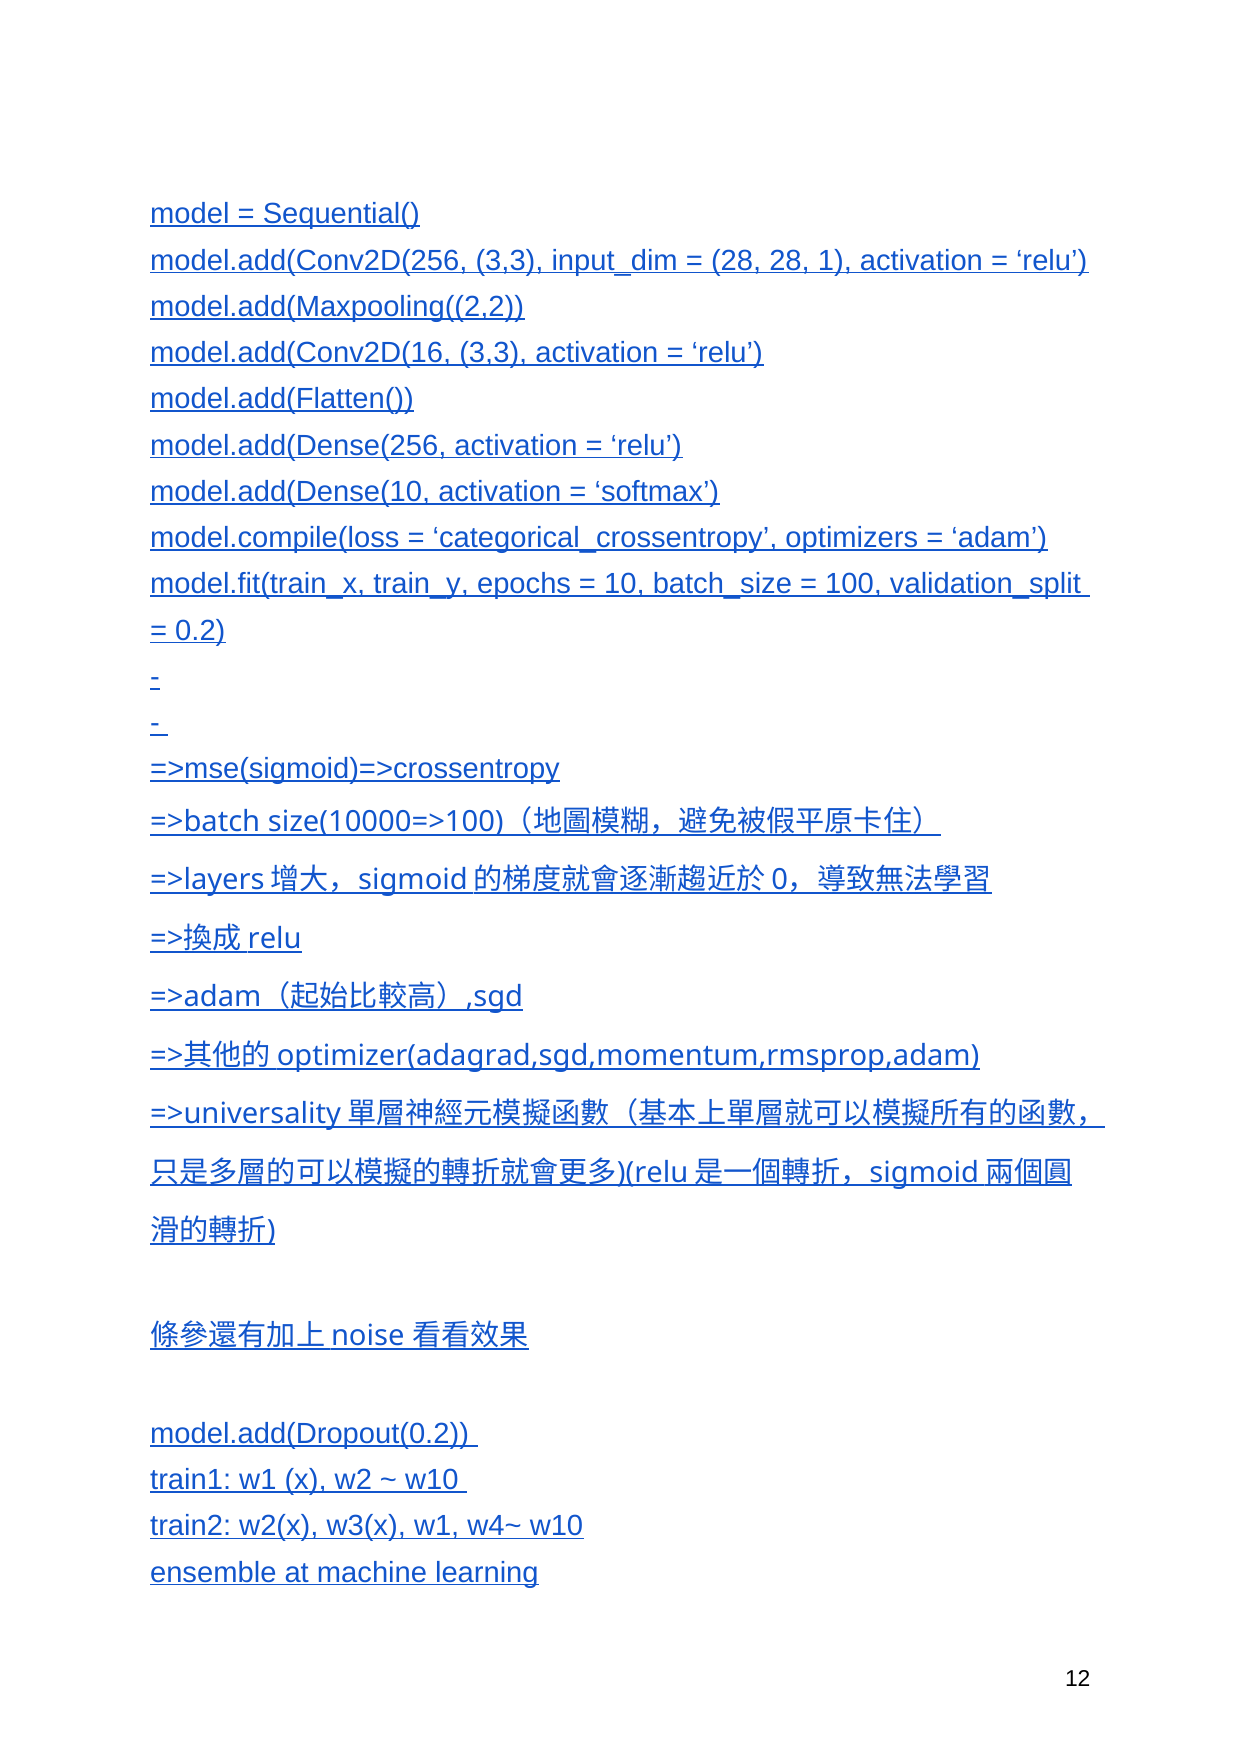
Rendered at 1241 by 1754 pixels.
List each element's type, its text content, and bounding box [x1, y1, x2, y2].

text model.add(Flatten()) [150, 381, 1090, 415]
text model.compile(loss = ‘categorical_crossentropy’, optimizers = ‘adam’) [150, 520, 1090, 553]
text model.add(Dropout(0.2)) [150, 1416, 1090, 1449]
text model.add(Maxpooling((2,2)) [150, 289, 1090, 322]
text train2: w2(x), w3(x), w1, w4~ w10 [150, 1508, 1090, 1542]
text =>universality單層神經元模擬函數（基本上單層就可以模擬所有的函數，只是多層的可以模擬的轉折就會更多)(relu是一個轉折，sigmoid兩個圓滑的轉折) [150, 1128, 1090, 1249]
text - [150, 705, 1090, 738]
text - [150, 659, 1090, 692]
text model.add(Dense(10, activation = ‘softmax’) [150, 474, 1090, 507]
text model.add(Dense(256, activation = ‘relu’) [150, 427, 1090, 461]
text model.add(Conv2D(256, (3,3), input_dim = (28, 28, 1), activation = ‘relu’) [150, 242, 1090, 276]
text =>batch size(10000=>100)（地圖模糊，避免被假平原卡住） [150, 797, 1090, 840]
text =>layers增大，sigmoid的梯度就會逐漸趨近於0，導致無法學習 [150, 856, 1090, 898]
text model.fit(train_x, train_y, epochs = 10, batch_size = 100, validation_split = 0.2) [150, 597, 1090, 646]
text ensemble at machine learning [150, 1555, 1090, 1588]
text =>universality單層神經元模擬函數（基本上單層就可以模擬所有的函數，只是多層的可以模擬的轉折就會更多)(relu是一個轉折，sigmoid兩個圓滑的轉折) [150, 1090, 1090, 1126]
text =>adam（起始比較高）,sgd [150, 973, 1090, 1015]
text model.add(Conv2D(16, (3,3), activation = ‘relu’) [150, 335, 1090, 368]
text train1: w1 (x), w2 ~ w10 [150, 1462, 1090, 1496]
text =>換成relu [150, 914, 1090, 957]
text model = Sequential() [150, 196, 1090, 230]
text =>其他的optimizer(adagrad,sgd,momentum,rmsprop,adam) [150, 1031, 1090, 1074]
text model.fit(train_x, train_y, epochs = 10, batch_size = 100, validation_split = 0.2) [150, 566, 1090, 595]
text =>mse(sigmoid)=>crossentropy [150, 751, 1090, 785]
text 條參還有加上noise 看看效果 [150, 1311, 1090, 1354]
